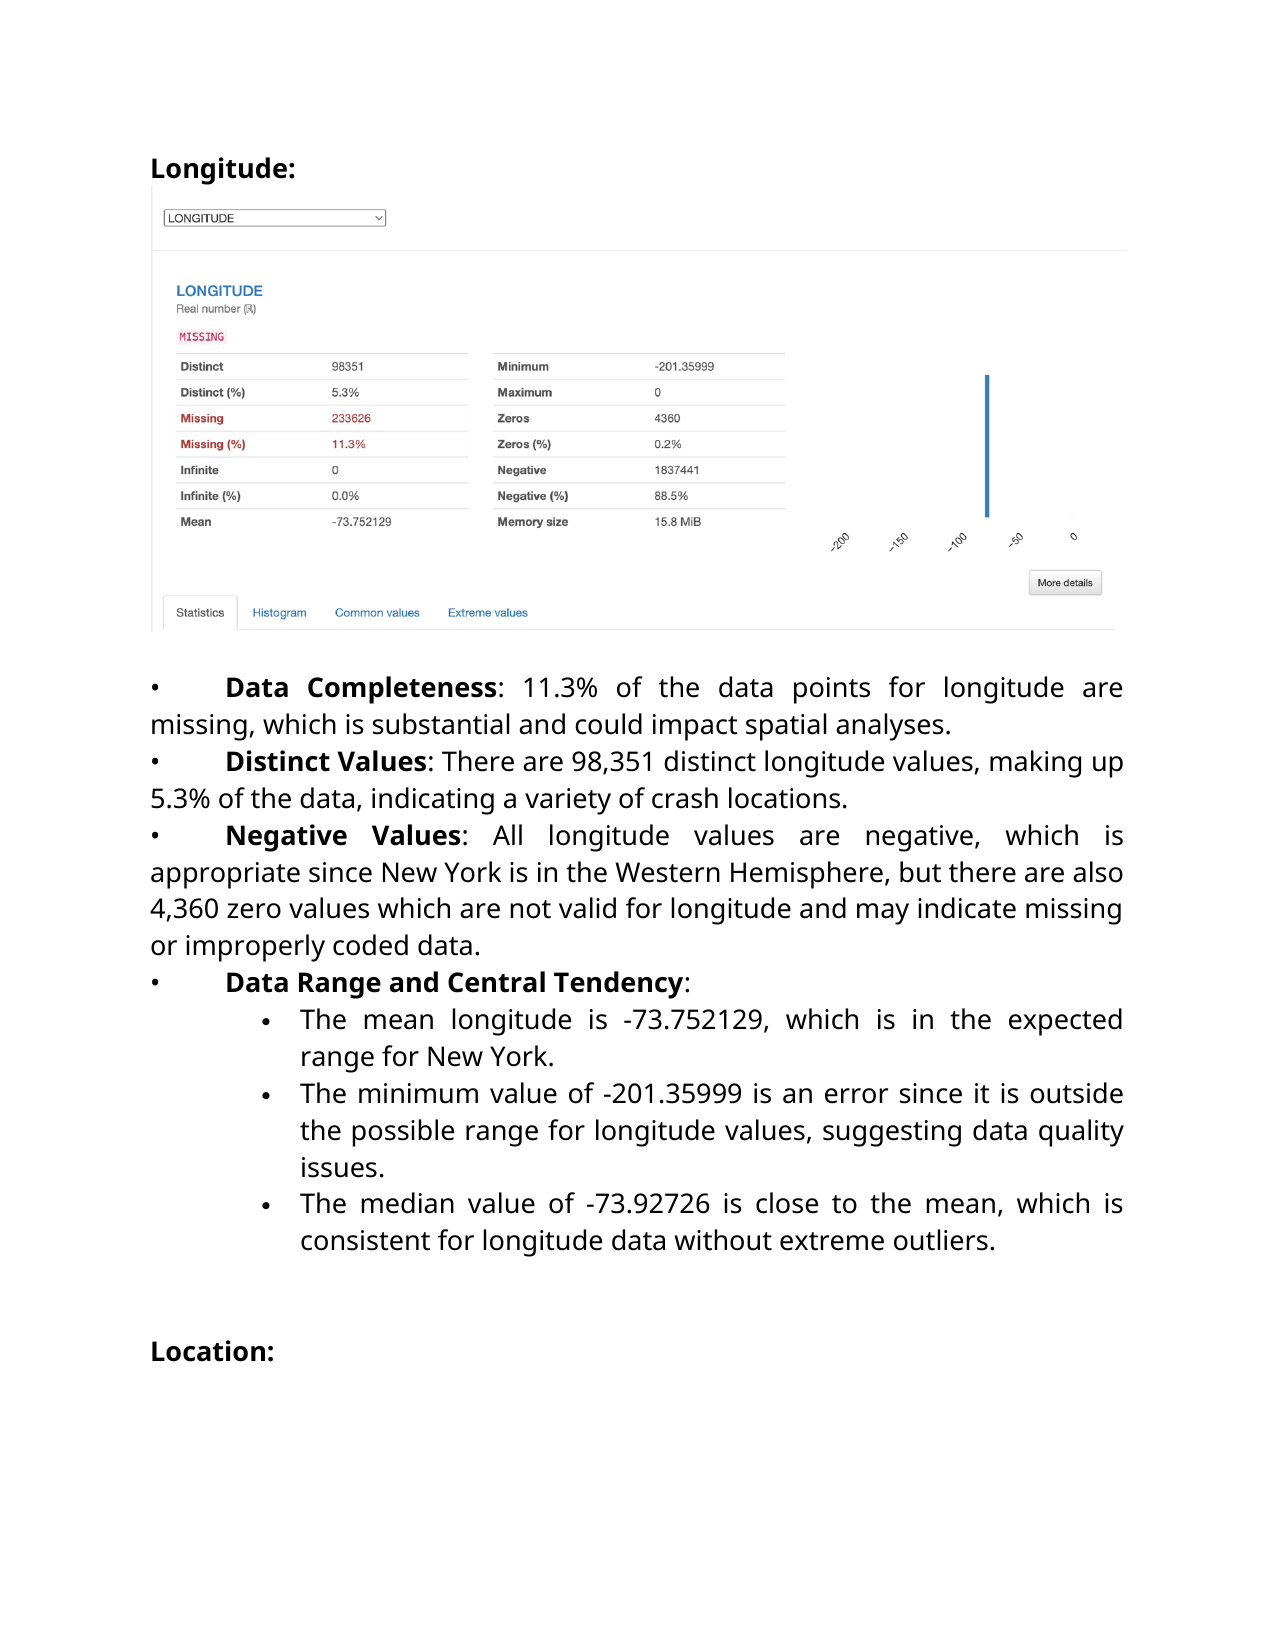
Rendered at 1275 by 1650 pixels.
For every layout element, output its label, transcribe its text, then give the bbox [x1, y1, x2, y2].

list The median value of -73.92726 is close to the mean, which is consistent for longitude data without extreme outliers. [262, 1185, 1125, 1259]
list Distinct Values: There are 98,351 distinct longitude values, making up 5.3% of the data, indicating a variety of crash locations. [150, 742, 1125, 816]
picture [150, 186, 1125, 632]
list The mean longitude is -73.752129, which is in the expected range for New York. [262, 1001, 1125, 1074]
text Location: [150, 1332, 1125, 1369]
list Negative Values: All longitude values are negative, which is appropriate since New York is in the Western Hemisphere, but there are also 4,360 zero values which are not valid for longitude and may indicate missing or improperly coded data. [150, 816, 1125, 964]
list The minimum value of -201.35999 is an error since it is outside the possible range for longitude values, suggesting data quality issues. [262, 1074, 1125, 1185]
text Longitude: [150, 150, 1125, 186]
list Data Completeness: 11.3% of the data points for longitude are missing, which is substantial and could impact spatial analyses. [150, 669, 1125, 742]
list Data Range and Central Tendency: [150, 964, 1125, 1001]
